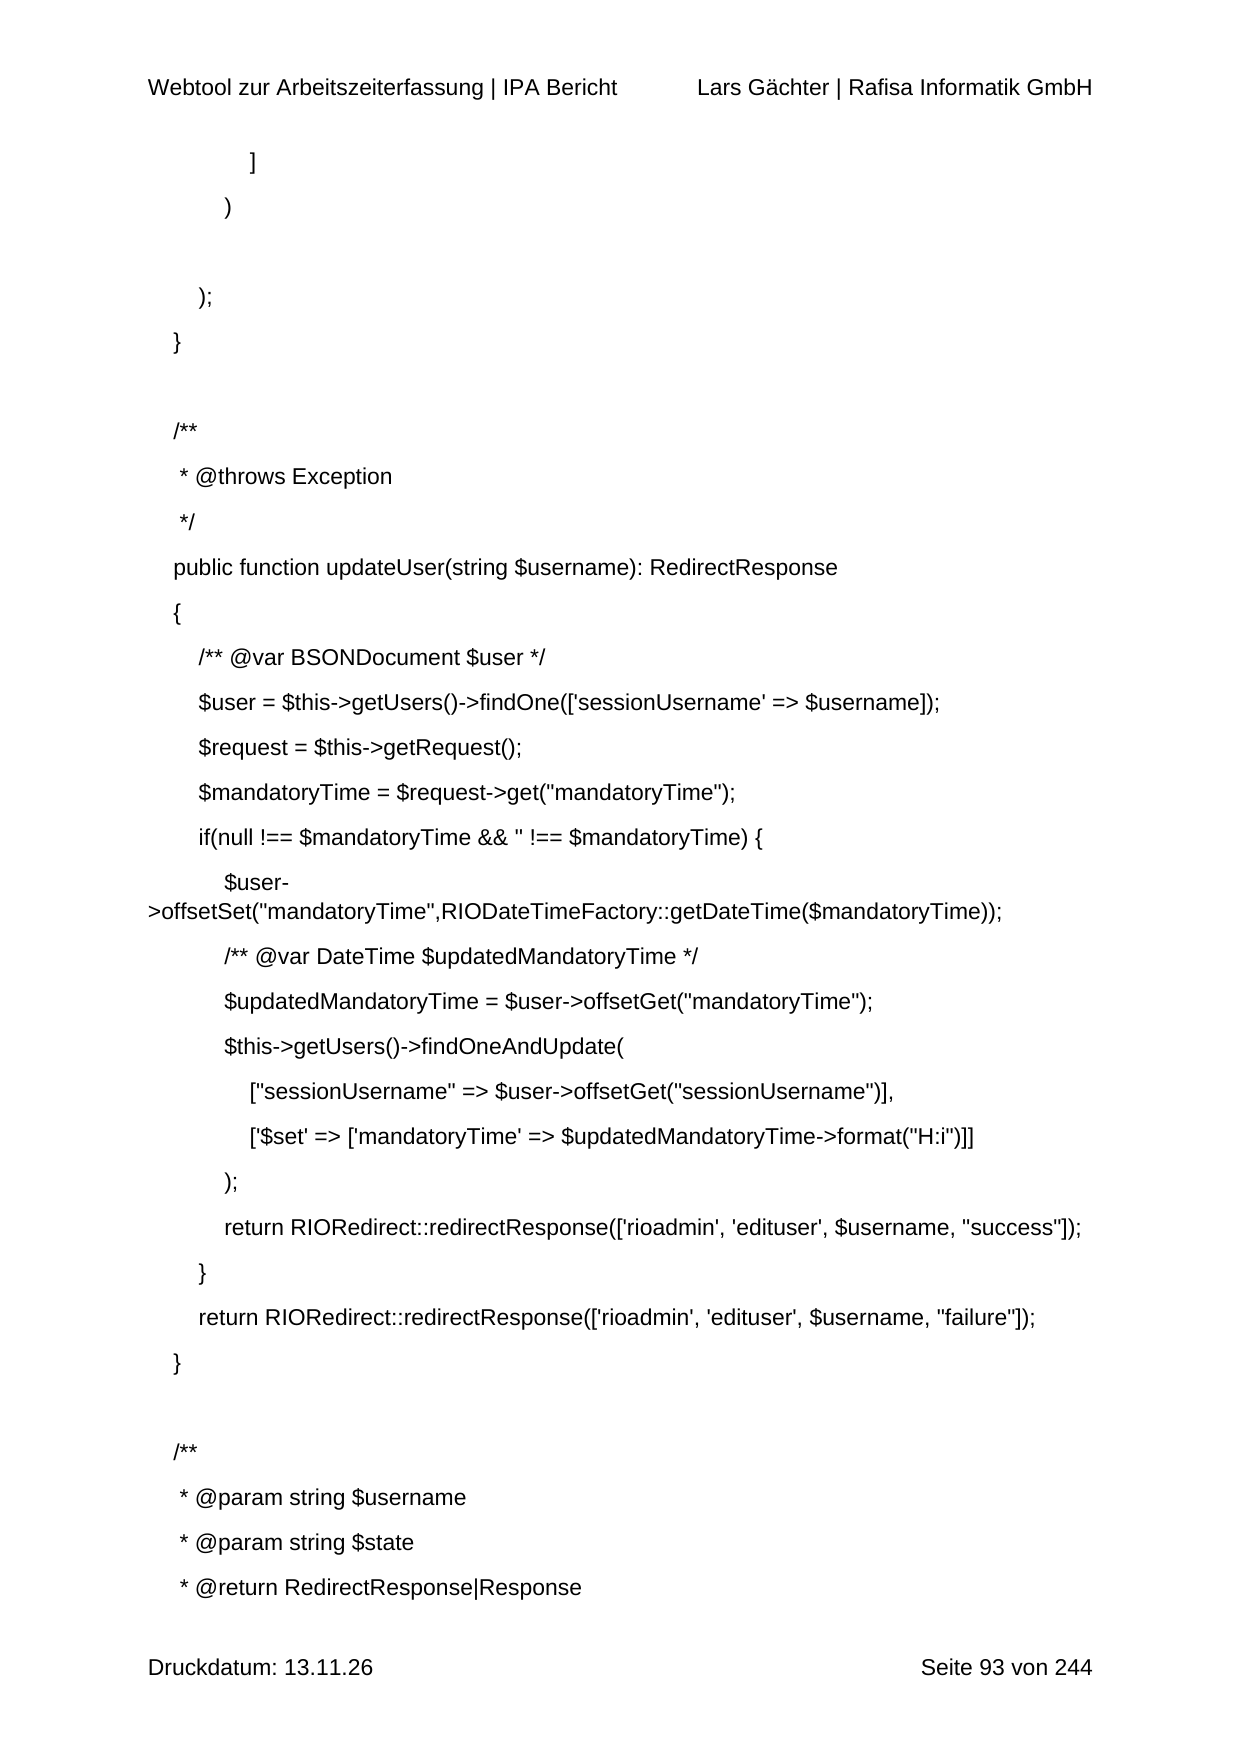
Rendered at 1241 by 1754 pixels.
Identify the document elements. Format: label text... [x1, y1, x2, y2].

text ['$set' => ['mandatoryTime' => $updatedMandatoryTime->format("H:i")]] [148, 1123, 1093, 1149]
text } [148, 1349, 1093, 1375]
text */ [148, 508, 1093, 535]
text $mandatoryTime = $request->get("mandatoryTime"); [148, 779, 1093, 805]
text ); [148, 1168, 1093, 1195]
text $request = $this->getRequest(); [148, 734, 1093, 760]
text $updatedMandatoryTime = $user->offsetGet("mandatoryTime"); [148, 988, 1093, 1014]
text * @param string $username [148, 1484, 1093, 1510]
text ] [148, 148, 1093, 174]
text * @throws Exception [148, 463, 1093, 490]
text { [148, 599, 1093, 625]
text return RIORedirect::redirectResponse(['rioadmin', 'edituser', $username, "success"]); [148, 1213, 1093, 1240]
text } [148, 1258, 1093, 1285]
text * @return RedirectResponse|Response [148, 1574, 1093, 1601]
text ); [148, 283, 1093, 309]
text return RIORedirect::redirectResponse(['rioadmin', 'edituser', $username, "failure"]); [148, 1304, 1093, 1330]
text $user = $this->getUsers()->findOne(['sessionUsername' => $username]); [148, 689, 1093, 715]
text $user->offsetSet("mandatoryTime",RIODateTimeFactory::getDateTime($mandatoryTime)); [148, 869, 1093, 924]
text ) [148, 193, 1093, 219]
text /** @var BSONDocument $user */ [148, 644, 1093, 670]
text $this->getUsers()->findOneAndUpdate( [148, 1033, 1093, 1059]
text /** [148, 1439, 1093, 1465]
text public function updateUser(string $username): RedirectResponse [148, 553, 1093, 580]
text } [148, 328, 1093, 354]
text ["sessionUsername" => $user->offsetGet("sessionUsername")], [148, 1078, 1093, 1104]
text if(null !== $mandatoryTime && '' !== $mandatoryTime) { [148, 824, 1093, 851]
text /** @var DateTime $updatedMandatoryTime */ [148, 943, 1093, 969]
text /** [148, 418, 1093, 444]
text * @param string $state [148, 1529, 1093, 1556]
